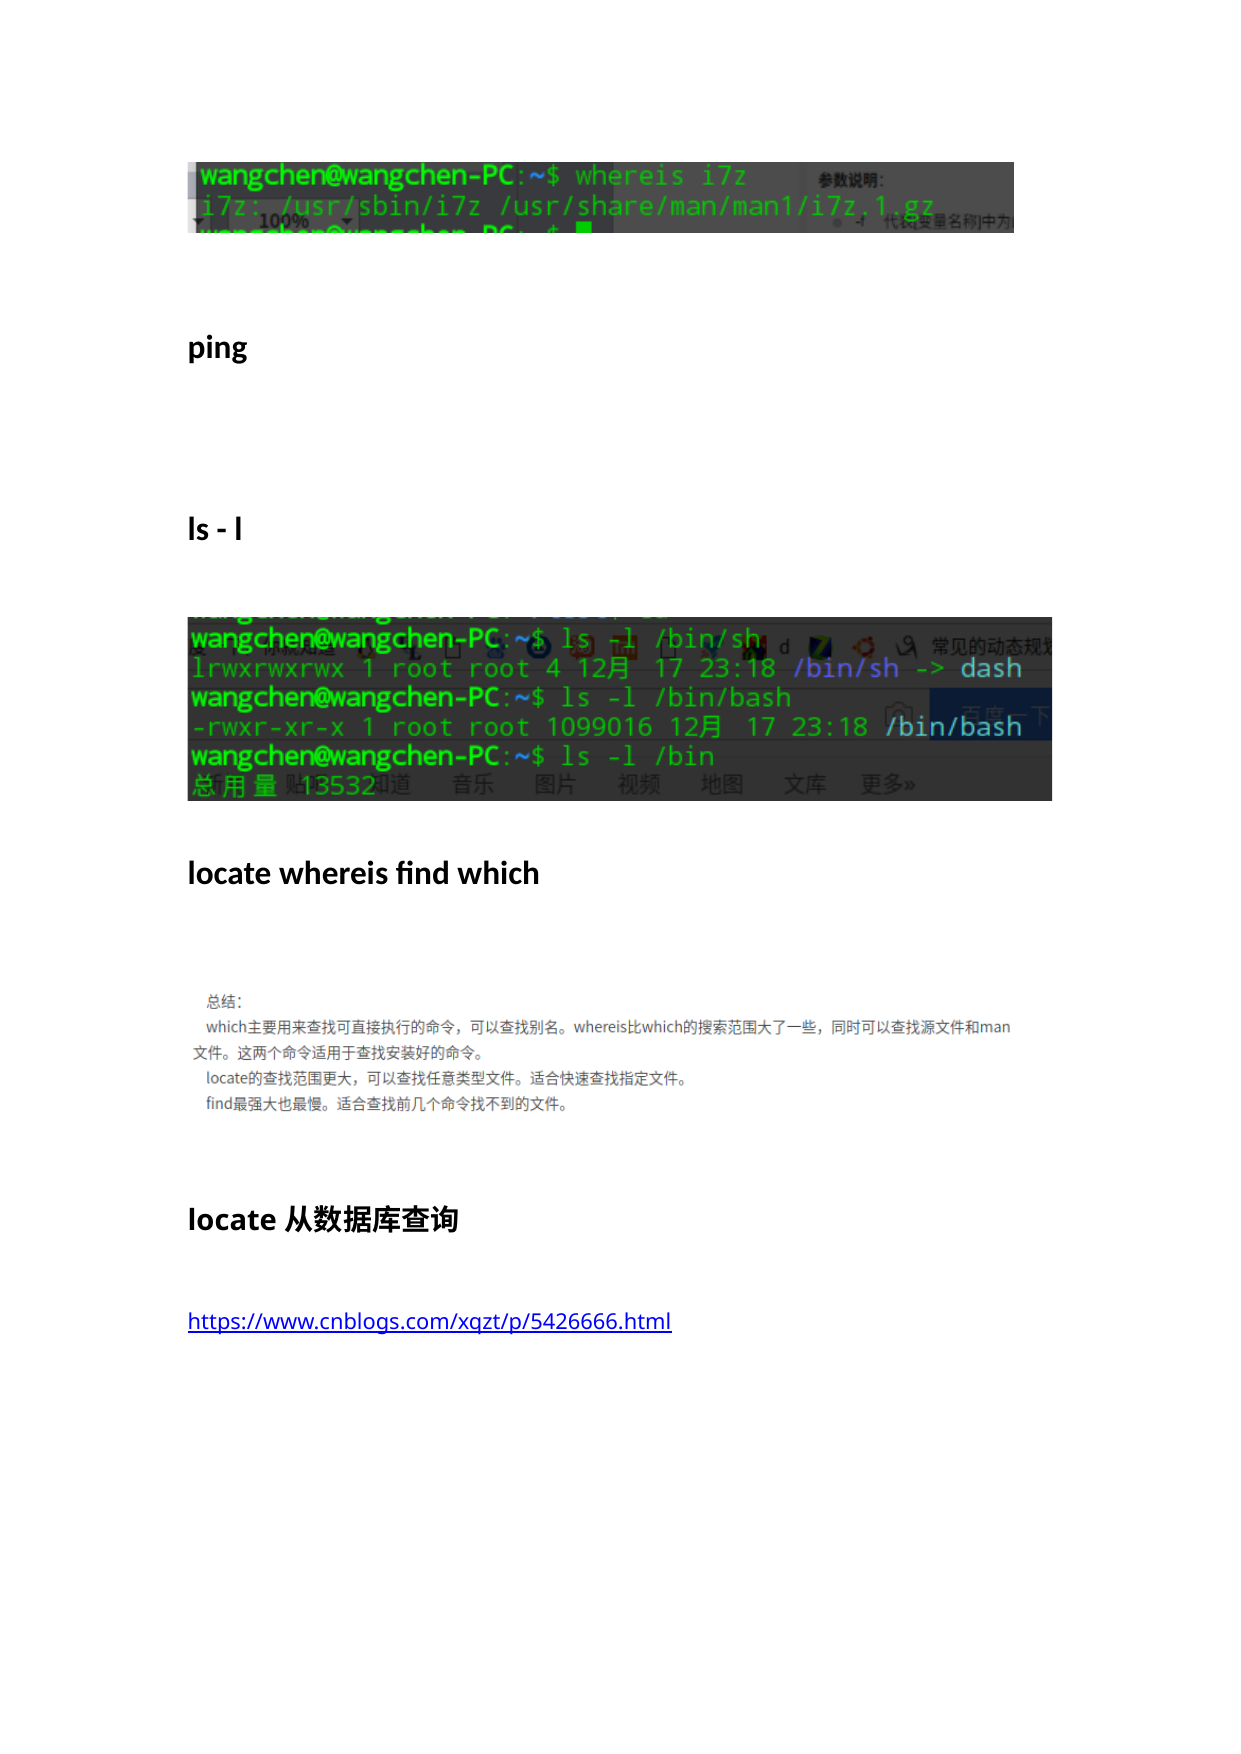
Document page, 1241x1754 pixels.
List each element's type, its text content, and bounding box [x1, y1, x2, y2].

picture [187, 617, 1053, 801]
picture [187, 961, 1052, 1141]
text https://www.cnblogs.com/xqzt/p/5426666.html [187, 1304, 1053, 1337]
subtitle ping [187, 314, 1053, 379]
picture [187, 162, 1014, 233]
subtitle locate 从数据库查询 [187, 1186, 1053, 1251]
subtitle ls - l [187, 496, 1053, 561]
subtitle locate whereis find which [187, 840, 1053, 905]
